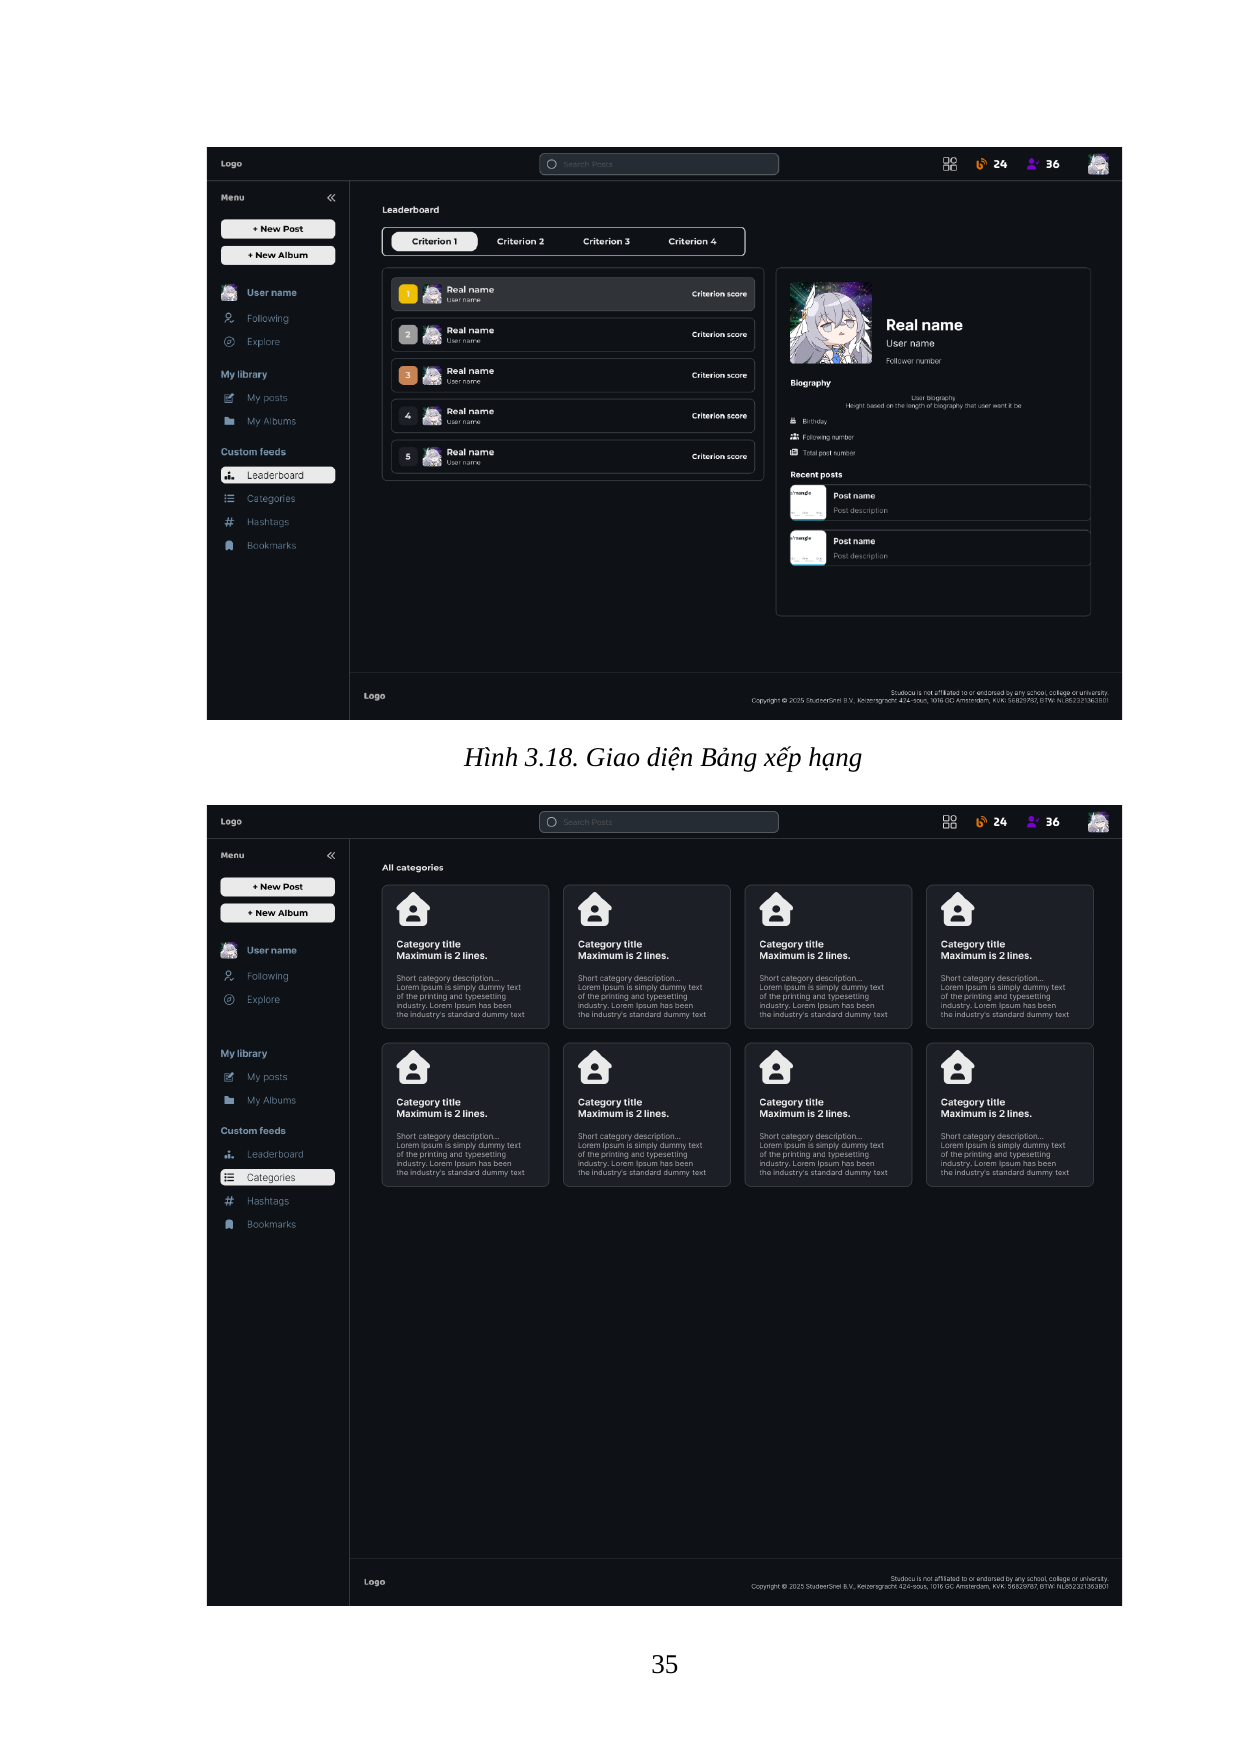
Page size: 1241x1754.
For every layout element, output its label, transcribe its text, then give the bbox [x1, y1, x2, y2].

picture [206, 147, 1123, 720]
picture [206, 805, 1123, 1606]
text Hình 3.18. Giao diện Bảng xếp hạng [207, 741, 1122, 772]
